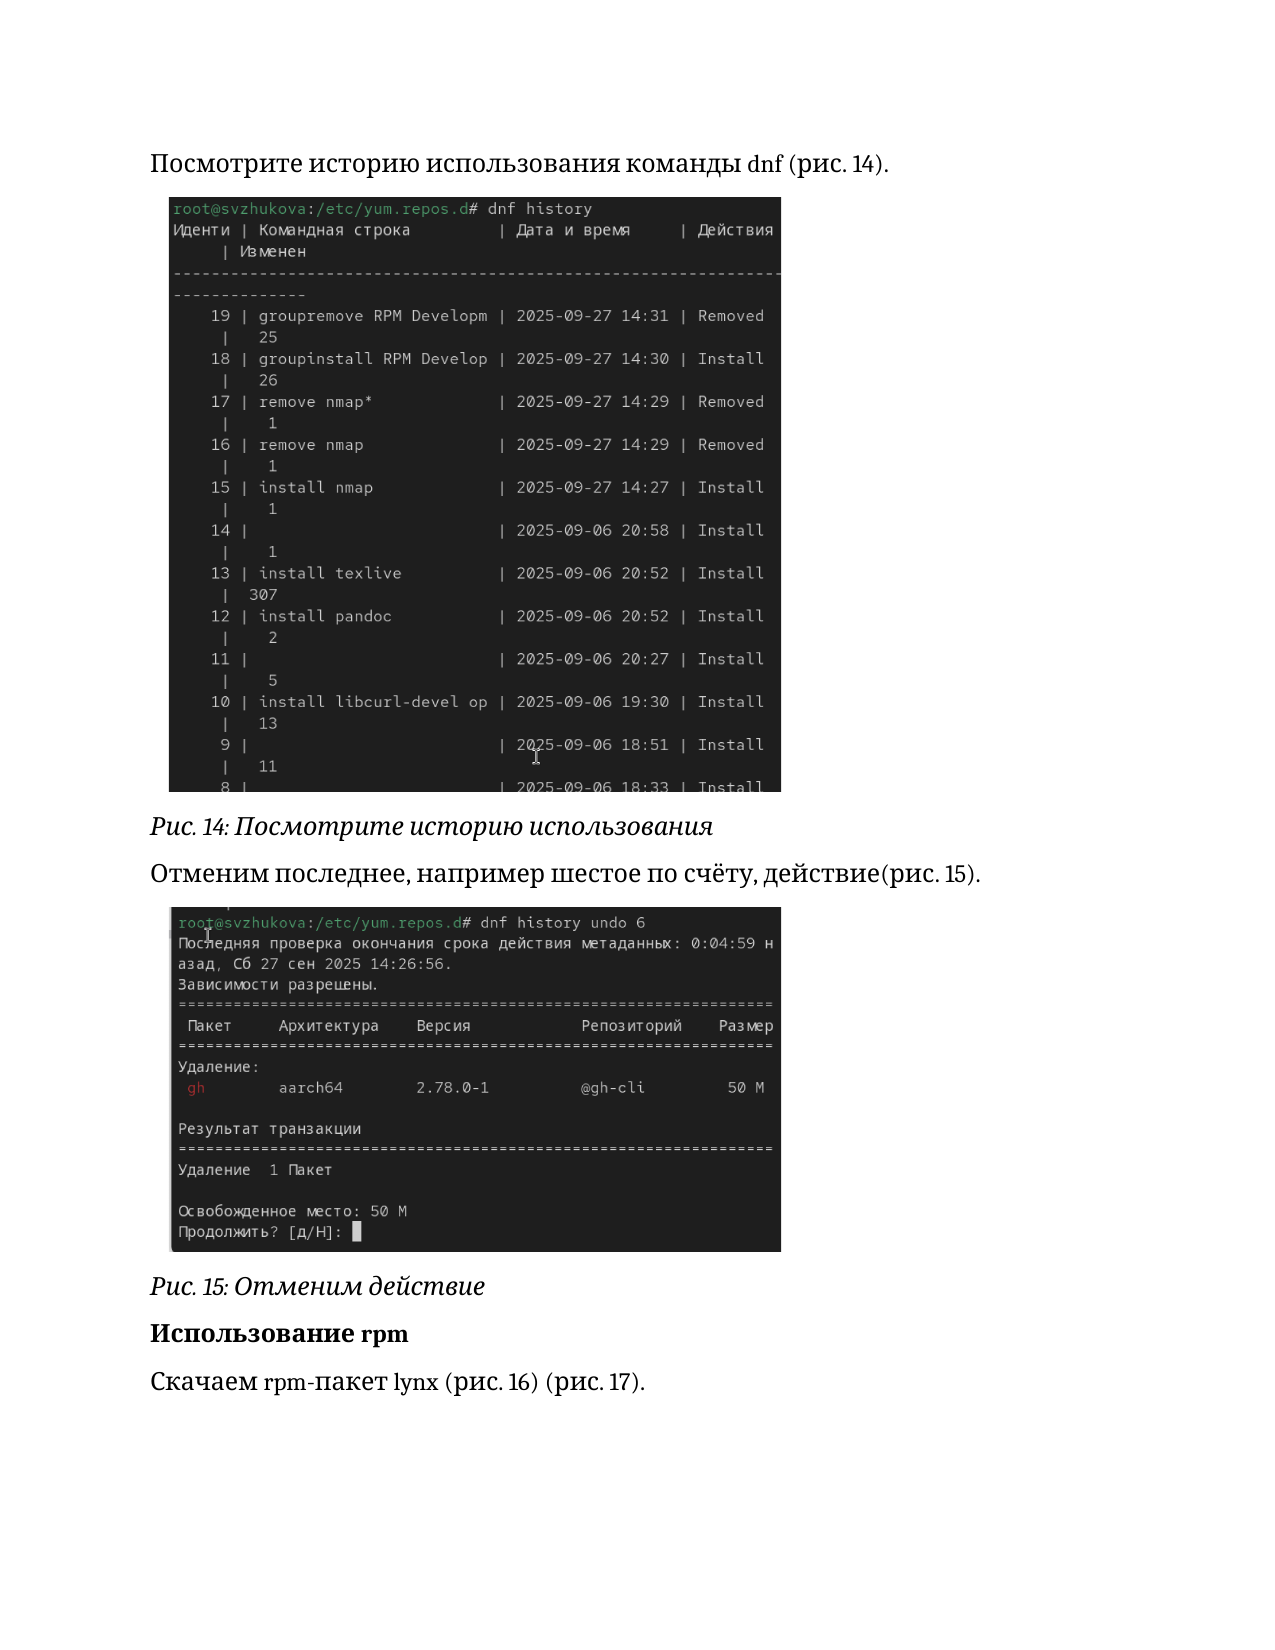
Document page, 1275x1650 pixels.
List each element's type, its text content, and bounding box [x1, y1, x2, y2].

text Скачаем rpm-пакет lynx (рис. 16) (рис. 17). [150, 1368, 1125, 1397]
text Отменим последнее, например шестое по счёту, действие(рис. 15). [150, 860, 1125, 889]
picture [168, 197, 782, 792]
text Использование rpm [150, 1320, 1125, 1349]
text Посмотрите историю использования команды dnf (рис. 14). [150, 150, 1125, 179]
text Рис. 15: Отменим действие [150, 1273, 1125, 1302]
picture [168, 907, 782, 1252]
text Рис. 14: Посмотрите историю использования [150, 813, 1125, 841]
